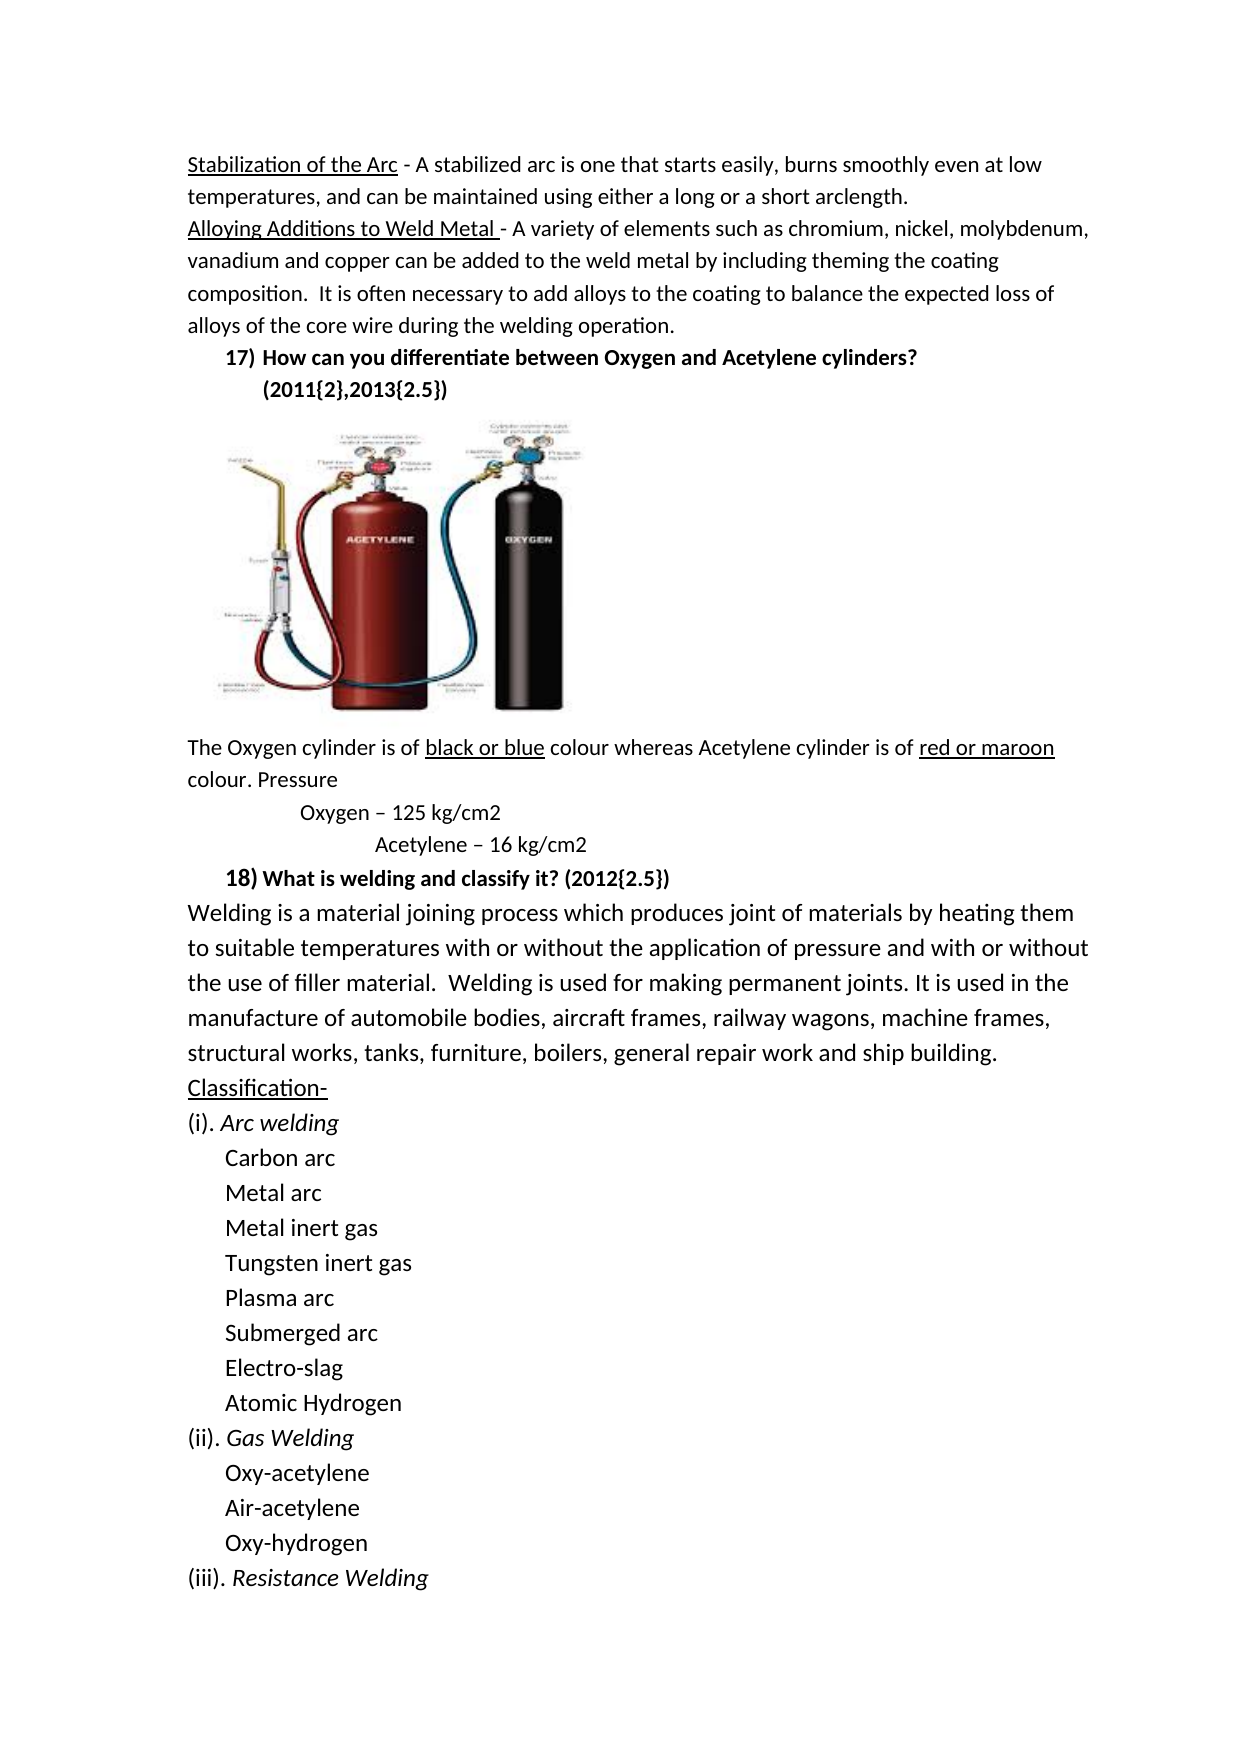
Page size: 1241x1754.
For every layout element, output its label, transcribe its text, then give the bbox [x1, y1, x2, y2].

list Alloying Additions to Weld Metal - A variety of elements such as chromium, nickel, molybdenum, vanadium and copper can be added to the weld metal by including theming the coating composition. It is often necessary to add alloys to the coating to balance the expected loss of alloys of the core wire during the welding operation. [187, 214, 1090, 339]
list Air-acetylene [187, 1492, 1090, 1523]
list Oxy-hydrogen [187, 1527, 1090, 1558]
list What is welding and classify it? (2012{2.5}) [225, 862, 1090, 893]
list Acetylene – 16 kg/cm2 [262, 830, 1090, 858]
list Electro-slag [187, 1352, 1090, 1383]
list How can you differentiate between Oxygen and Acetylene cylinders? (2011{2},2013{2.5}) [225, 343, 1090, 403]
list Welding is a material joining process which produces joint of materials by heating them to suitable temperatures with or without the application of pressure and with or without the use of filler material. Welding is used for making permanent joints. It is used in the manufacture of automobile bodies, aircraft frames, railway wagons, machine frames, structural works, tanks, furniture, boilers, general repair work and ship building. [187, 897, 1090, 1068]
list Stabilization of the Arc - A stabilized arc is one that starts easily, burns smoothly even at low temperatures, and can be maintained using either a long or a short arclength. [187, 150, 1090, 210]
list Oxy-acetylene [187, 1457, 1090, 1488]
list Oxygen – 125 kg/cm2 [187, 798, 1090, 826]
list (ii). Gas Welding [187, 1422, 1090, 1453]
list Metal inert gas [187, 1212, 1090, 1243]
list Carbon arc [187, 1142, 1090, 1173]
list Tungsten inert gas [187, 1247, 1090, 1278]
list Metal arc [187, 1177, 1090, 1208]
list Classification- [187, 1072, 1090, 1103]
picture [187, 407, 617, 730]
list Atomic Hydrogen [187, 1387, 1090, 1418]
list The Oxygen cylinder is of black or blue colour whereas Acetylene cylinder is of red or maroon colour. Pressure [187, 733, 1090, 793]
list Plasma arc [187, 1282, 1090, 1313]
list (iii). Resistance Welding [187, 1562, 1090, 1593]
list (i). Arc welding [187, 1107, 1090, 1138]
list Submerged arc [187, 1317, 1090, 1348]
